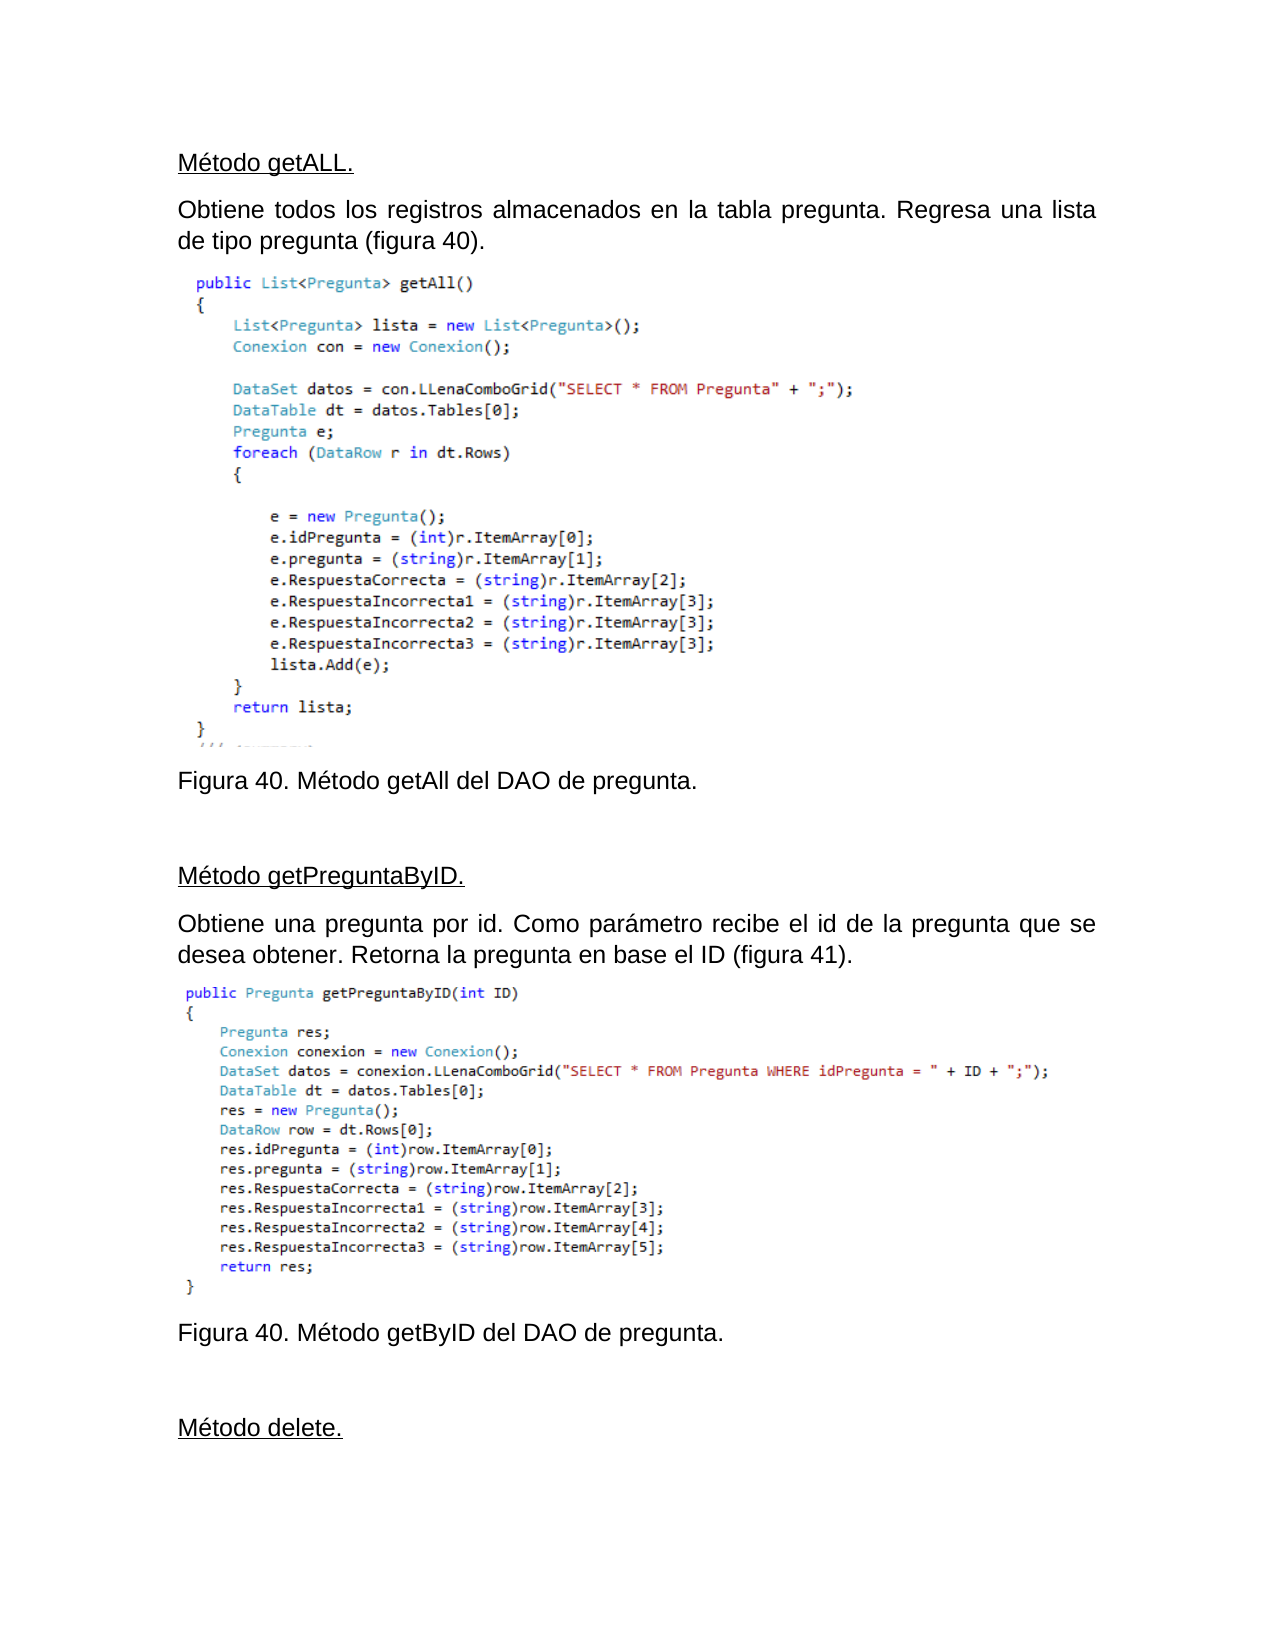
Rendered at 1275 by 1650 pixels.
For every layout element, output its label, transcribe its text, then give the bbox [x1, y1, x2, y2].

text Figura 40. Método getByID del DAO de pregunta. [177, 1318, 1098, 1346]
text Obtiene una pregunta por id. Como parámetro recibe el id de la pregunta que se desea obtener. Retorna la pregunta en base el ID (figura 41). [177, 909, 1098, 968]
text Figura 40. Método getAll del DAO de pregunta. [177, 766, 1098, 794]
text Método getALL. [177, 148, 1098, 176]
picture [177, 987, 1064, 1299]
picture [177, 274, 871, 747]
text Obtiene todos los registros almacenados en la tabla pregunta. Regresa una lista de tipo pregunta (figura 40). [177, 195, 1098, 255]
text Método delete. [177, 1413, 1098, 1442]
text Método getPreguntaByID. [177, 861, 1098, 890]
